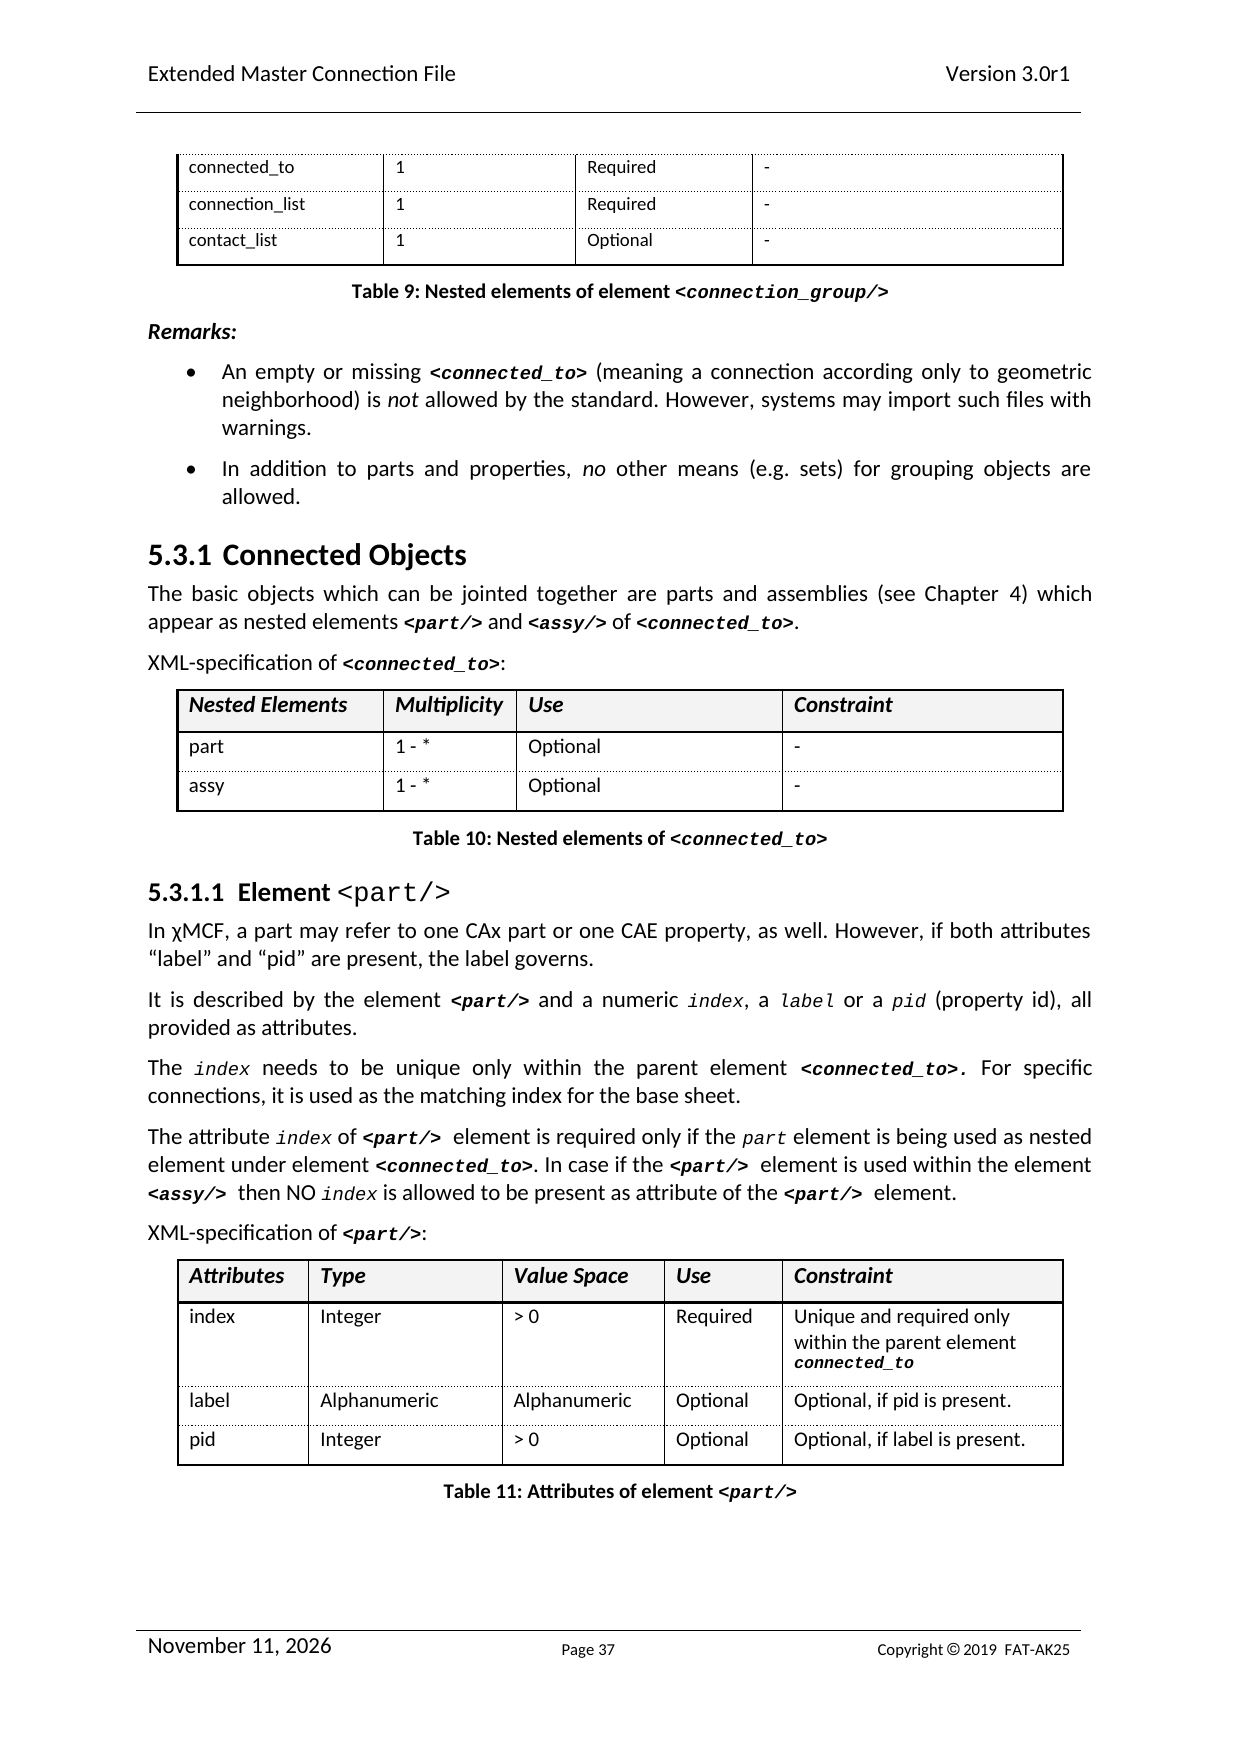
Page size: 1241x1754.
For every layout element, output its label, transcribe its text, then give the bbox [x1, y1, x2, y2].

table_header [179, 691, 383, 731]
text XML-specification of <connected_to>: [148, 648, 1092, 676]
list An empty or missing <connected_to> (meaning a connection according only to geometric neighborhood) is not allowed by the standard. However, systems may import such files with warnings. [185, 357, 1092, 442]
text It is described by the element <part/> and a numeric index, a label or a pid (property id), all provided as attributes. [148, 985, 1092, 1041]
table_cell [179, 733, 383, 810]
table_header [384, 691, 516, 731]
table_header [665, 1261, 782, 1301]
text XML-specification of <part/>: [148, 1218, 1092, 1246]
subtitle Element <part/> [148, 876, 1092, 910]
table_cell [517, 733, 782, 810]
subtitle Connected Objects [148, 535, 1092, 573]
text The index needs to be unique only within the parent element <connected_to>. For specific connections, it is used as the matching index for the base sheet. [148, 1053, 1092, 1109]
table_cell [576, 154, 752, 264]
text Table 9: Nested elements of element <connection_group/> [148, 279, 1092, 304]
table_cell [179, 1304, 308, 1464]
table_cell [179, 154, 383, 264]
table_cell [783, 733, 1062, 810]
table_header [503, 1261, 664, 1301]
text The basic objects which can be jointed together are parts and assemblies (see Chapter 4) which appear as nested elements <part/> and <assy/> of <connected_to>. [148, 579, 1092, 636]
text Table 10: Nested elements of <connected_to> [148, 825, 1092, 851]
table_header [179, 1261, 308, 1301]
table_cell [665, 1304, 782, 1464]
text The attribute index of <part/> element is required only if the part element is being used as nested element under element <connected_to>. In case if the <part/> element is used within the element <assy/> then NO index is allowed to be present as attribute of the <part/> element. [148, 1122, 1092, 1206]
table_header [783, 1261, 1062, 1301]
text In χMCF, a part may refer to one CAx part or one CAE property, as well. However, if both attributes “label” and “pid” are present, the label governs. [148, 916, 1092, 972]
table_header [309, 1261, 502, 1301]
text Table 11: Attributes of element <part/> [148, 1478, 1092, 1504]
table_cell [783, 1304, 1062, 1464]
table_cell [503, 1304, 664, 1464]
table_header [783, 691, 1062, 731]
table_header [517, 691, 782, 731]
text Remarks: [148, 317, 1092, 345]
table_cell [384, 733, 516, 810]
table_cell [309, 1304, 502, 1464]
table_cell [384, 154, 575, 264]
list In addition to parts and properties, no other means (e.g. sets) for grouping objects are allowed. [185, 454, 1092, 510]
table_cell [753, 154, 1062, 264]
